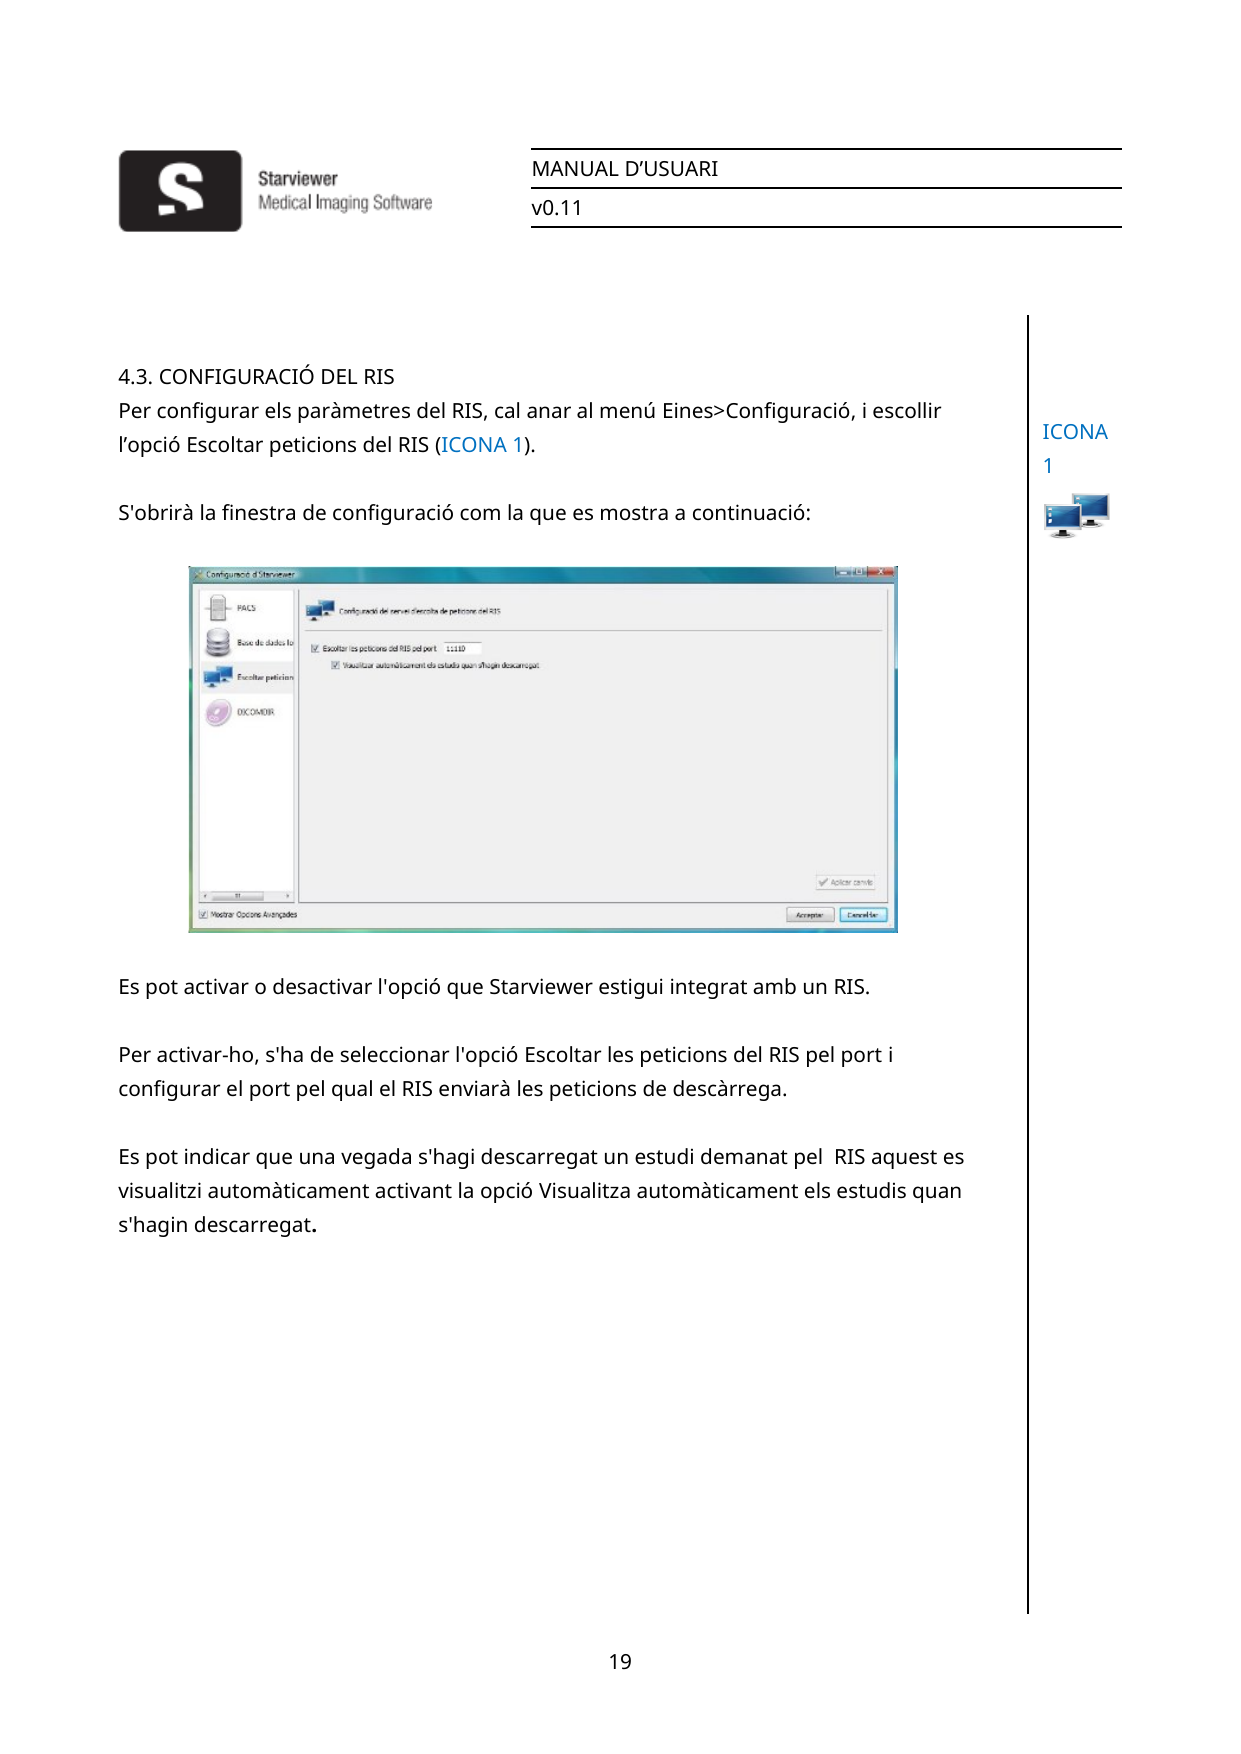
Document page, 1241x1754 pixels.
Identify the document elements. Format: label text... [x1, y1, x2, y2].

text Es pot indicar que una vegada s'hagi descarregat un estudi demanat pel RIS aquest es visualitzi automàticament activant la opció Visualitza automàticament els estudis quan s'hagin descarregat. [118, 1142, 1027, 1239]
subtitle Configuració del RIS [118, 362, 1027, 391]
text S'obrirà la finestra de configuració com la que es mostra a continuació: [118, 498, 1027, 527]
text Es pot activar o desactivar l'opció que Starviewer estigui integrat amb un RIS. [118, 972, 1027, 1000]
picture [1042, 485, 1111, 549]
picture [188, 566, 898, 933]
table_header ICONA 1 [1029, 315, 1122, 1614]
text Per activar-ho, s'ha de seleccionar l'opció Escoltar les peticions del RIS pel port i configurar el port pel qual el RIS enviarà les peticions de descàrrega. [118, 1040, 1027, 1102]
text Per configurar els paràmetres del RIS, cal anar al menú Eines>Configuració, i escollir l’opció Escoltar peticions del RIS (ICONA 1). [118, 396, 1027, 459]
